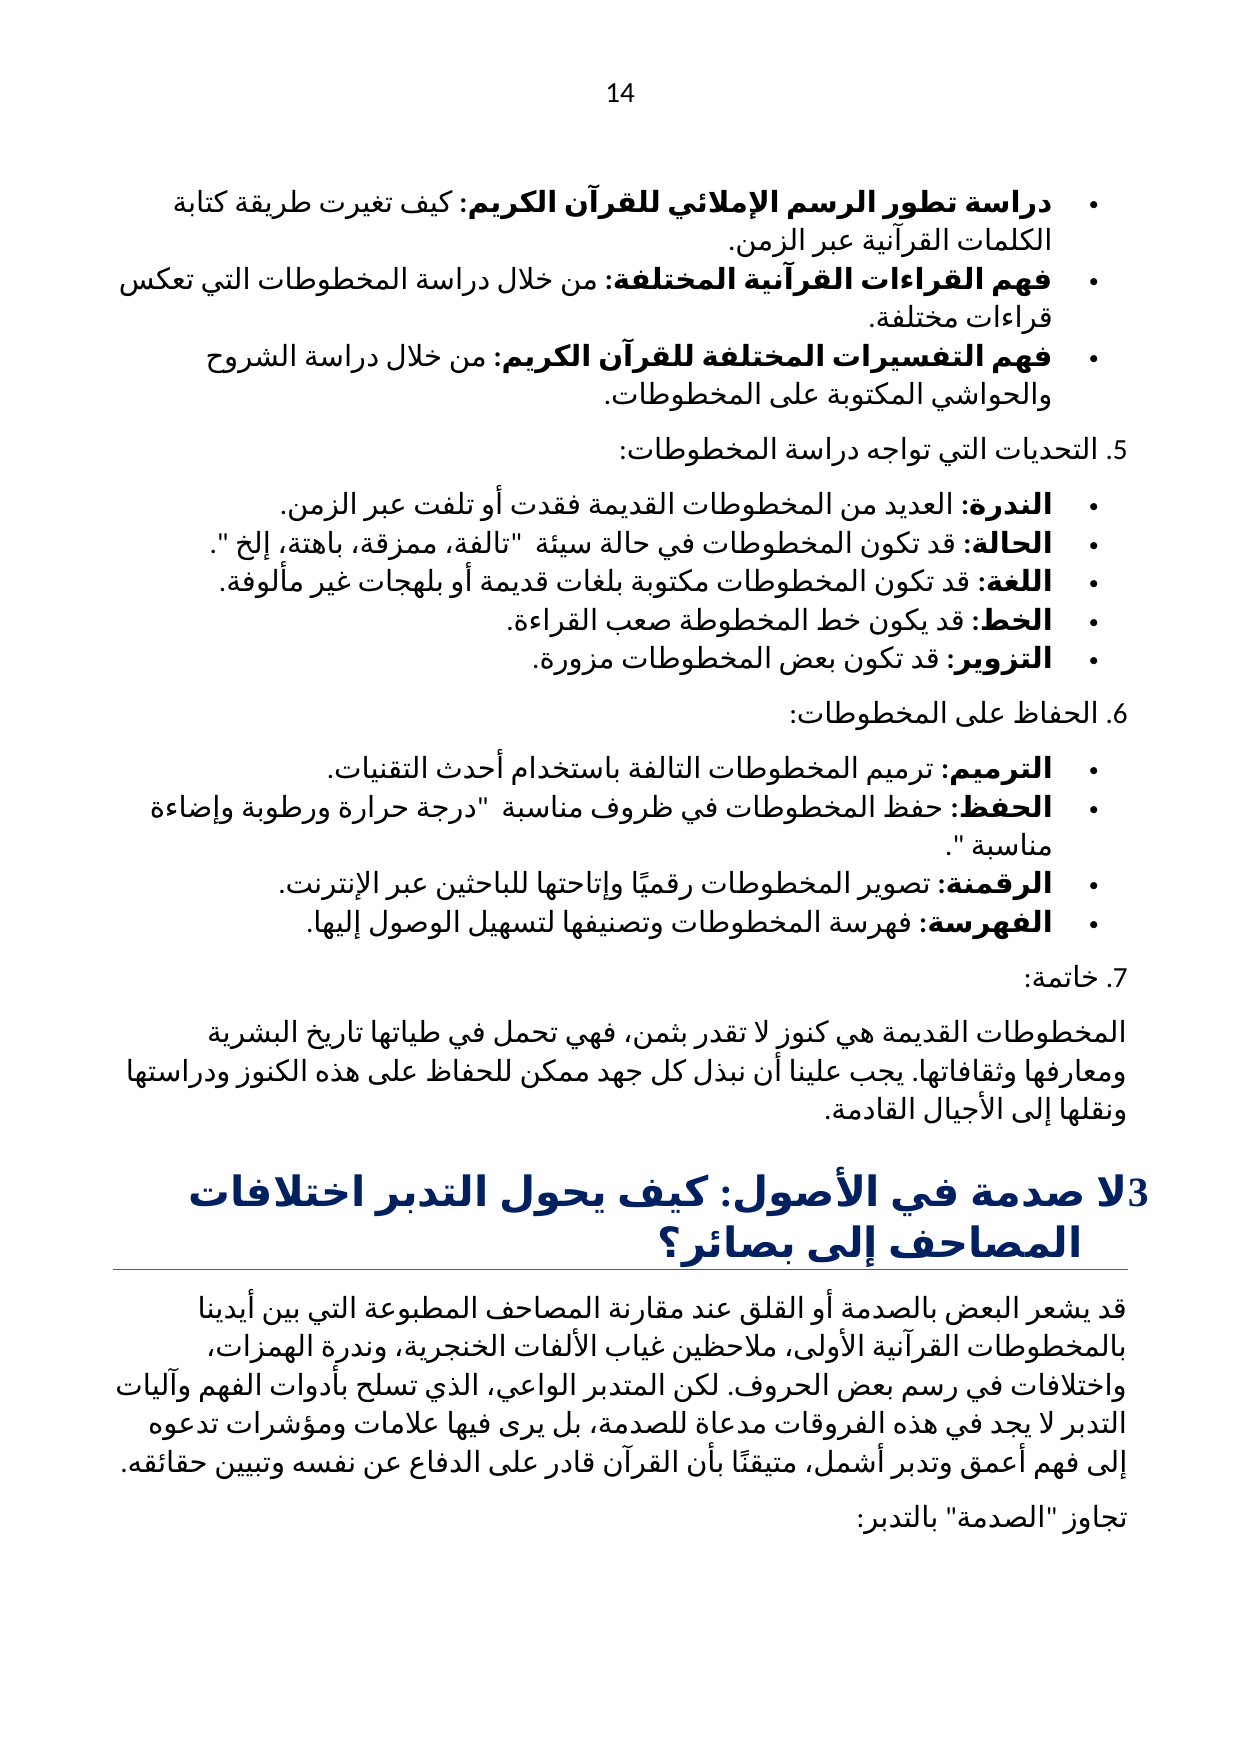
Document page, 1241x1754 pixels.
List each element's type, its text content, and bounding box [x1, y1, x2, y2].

text تجاوز "الصدمة" بالتدبر: [112, 1499, 1128, 1534]
list دراسة تطور الرسم الإملائي للقرآن الكريم: كيف تغيرت طريقة كتابة الكلمات القرآنية عبر الزمن. [112, 184, 1090, 258]
list الفهرسة: فهرسة المخطوطات وتصنيفها لتسهيل الوصول إليها. [112, 904, 1090, 939]
list الحالة: قد تكون المخطوطات في حالة سيئة "تالفة، ممزقة، باهتة، إلخ ". [112, 525, 1090, 560]
list الخط: قد يكون خط المخطوطة صعب القراءة. [112, 602, 1090, 637]
text المخطوطات القديمة هي كنوز لا تقدر بثمن، فهي تحمل في طياتها تاريخ البشرية ومعارفها وثقافاتها. يجب علينا أن نبذل كل جهد ممكن للحفاظ على هذه الكنوز ودراستها ونقلها إلى الأجيال القادمة. [112, 1014, 1128, 1127]
list الندرة: العديد من المخطوطات القديمة فقدت أو تلفت عبر الزمن. [112, 486, 1090, 522]
list التزوير: قد تكون بعض المخطوطات مزورة. [112, 640, 1090, 676]
list الحفظ: حفظ المخطوطات في ظروف مناسبة "درجة حرارة ورطوبة وإضاءة مناسبة ". [112, 789, 1090, 863]
list فهم التفسيرات المختلفة للقرآن الكريم: من خلال دراسة الشروح والحواشي المكتوبة على المخطوطات. [112, 338, 1090, 412]
text 7. خاتمة: [112, 959, 1128, 995]
text قد يشعر البعض بالصدمة أو القلق عند مقارنة المصاحف المطبوعة التي بين أيدينا بالمخطوطات القرآنية الأولى، ملاحظين غياب الألفات الخنجرية، وندرة الهمزات، واختلافات في رسم بعض الحروف. لكن المتدبر الواعي، الذي تسلح بأدوات الفهم وآليات التدبر لا يجد في هذه الفروقات مدعاة للصدمة، بل يرى فيها علامات ومؤشرات تدعوه إلى فهم أعمق وتدبر أشمل، متيقنًا بأن القرآن قادر على الدفاع عن نفسه وتبيين حقائقه. [112, 1290, 1128, 1479]
text 5. التحديات التي تواجه دراسة المخطوطات: [112, 431, 1128, 467]
text 6. الحفاظ على المخطوطات: [112, 695, 1128, 731]
list الرقمنة: تصوير المخطوطات رقميًا وإتاحتها للباحثين عبر الإنترنت. [112, 866, 1090, 901]
subtitle لا صدمة في الأصول: كيف يحول التدبر اختلافات المصاحف إلى بصائر؟ [112, 1167, 1128, 1270]
list فهم القراءات القرآنية المختلفة: من خلال دراسة المخطوطات التي تعكس قراءات مختلفة. [112, 261, 1090, 335]
list الترميم: ترميم المخطوطات التالفة باستخدام أحدث التقنيات. [112, 750, 1090, 786]
list اللغة: قد تكون المخطوطات مكتوبة بلغات قديمة أو بلهجات غير مألوفة. [112, 563, 1090, 599]
